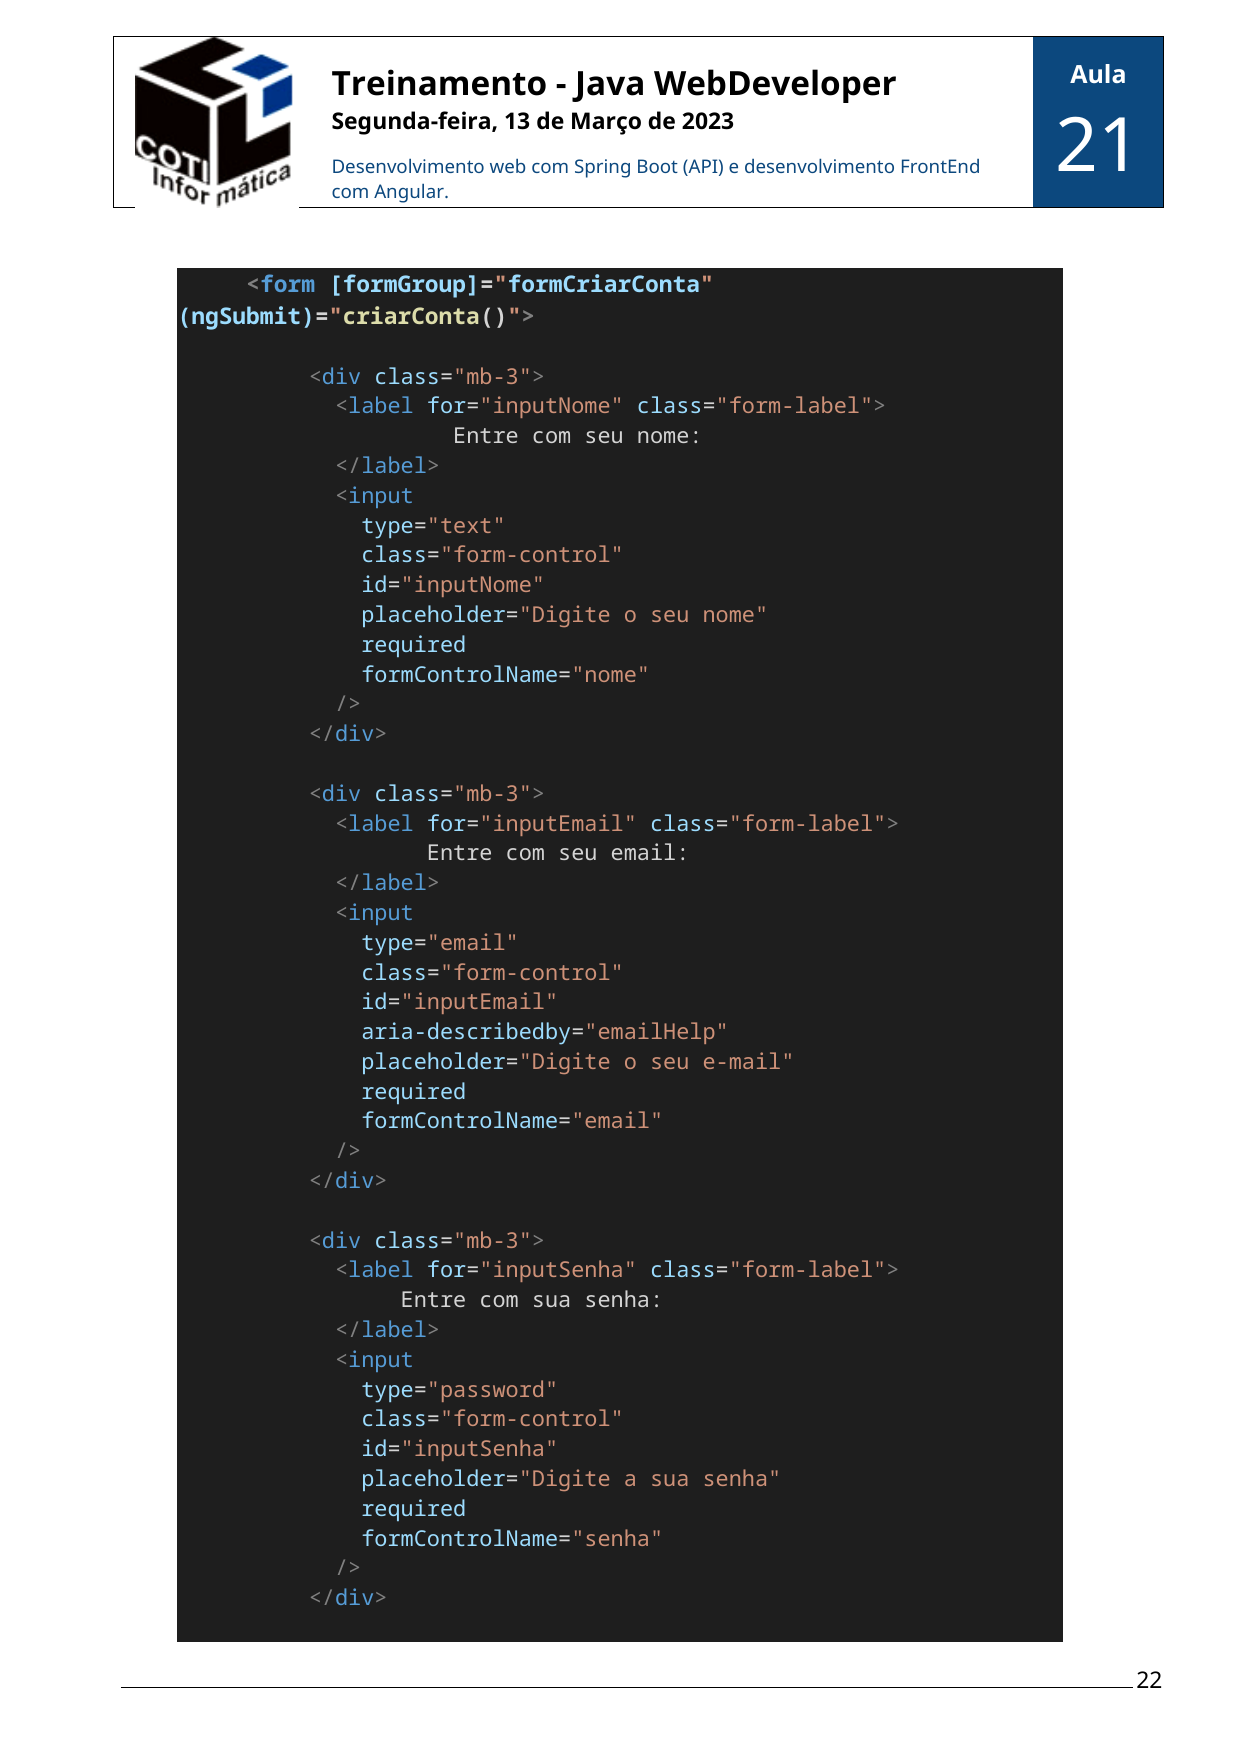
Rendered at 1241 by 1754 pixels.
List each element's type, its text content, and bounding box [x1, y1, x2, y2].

text Entre com seu nome: [177, 420, 1063, 450]
text placeholder="Digite o seu e-mail" [177, 1046, 1063, 1076]
text type="text" [177, 509, 1063, 539]
text </div> [177, 1582, 1063, 1612]
text class="form-control" [177, 1403, 1063, 1433]
text id="inputNome" [177, 569, 1063, 599]
text required [177, 629, 1063, 658]
text </label> [177, 1314, 1063, 1344]
text <label for="inputSenha" class="form-label"> [177, 1254, 1063, 1284]
text </label> [177, 867, 1063, 897]
text <div class="mb-3"> [177, 361, 1063, 390]
text <input [177, 480, 1063, 509]
text formControlName="email" [177, 1105, 1063, 1135]
text <input [177, 897, 1063, 927]
text <label for="inputNome" class="form-label"> [177, 390, 1063, 420]
text formControlName="nome" [177, 658, 1063, 688]
text placeholder="Digite o seu nome" [177, 599, 1063, 629]
text required [177, 1493, 1063, 1522]
text /> [177, 1135, 1063, 1165]
text </div> [177, 718, 1063, 748]
text </div> [177, 1165, 1063, 1195]
text <div class="mb-3"> [177, 778, 1063, 807]
text type="email" [177, 927, 1063, 956]
text type="password" [177, 1373, 1063, 1403]
text /> [177, 688, 1063, 718]
text placeholder="Digite a sua senha" [177, 1463, 1063, 1493]
text formControlName="senha" [177, 1522, 1063, 1552]
text Entre com sua senha: [177, 1284, 1063, 1314]
text class="form-control" [177, 956, 1063, 986]
text Entre com seu email: [177, 837, 1063, 867]
text class="form-control" [177, 539, 1063, 569]
text id="inputEmail" [177, 986, 1063, 1016]
text <form [formGroup]="formCriarConta" (ngSubmit)="criarConta()"> [177, 268, 1063, 331]
text id="inputSenha" [177, 1433, 1063, 1463]
text <input [177, 1344, 1063, 1373]
text </label> [177, 450, 1063, 480]
text <div class="mb-3"> [177, 1224, 1063, 1254]
text required [177, 1076, 1063, 1105]
text <label for="inputEmail" class="form-label"> [177, 807, 1063, 837]
text /> [177, 1552, 1063, 1582]
text aria-describedby="emailHelp" [177, 1016, 1063, 1046]
